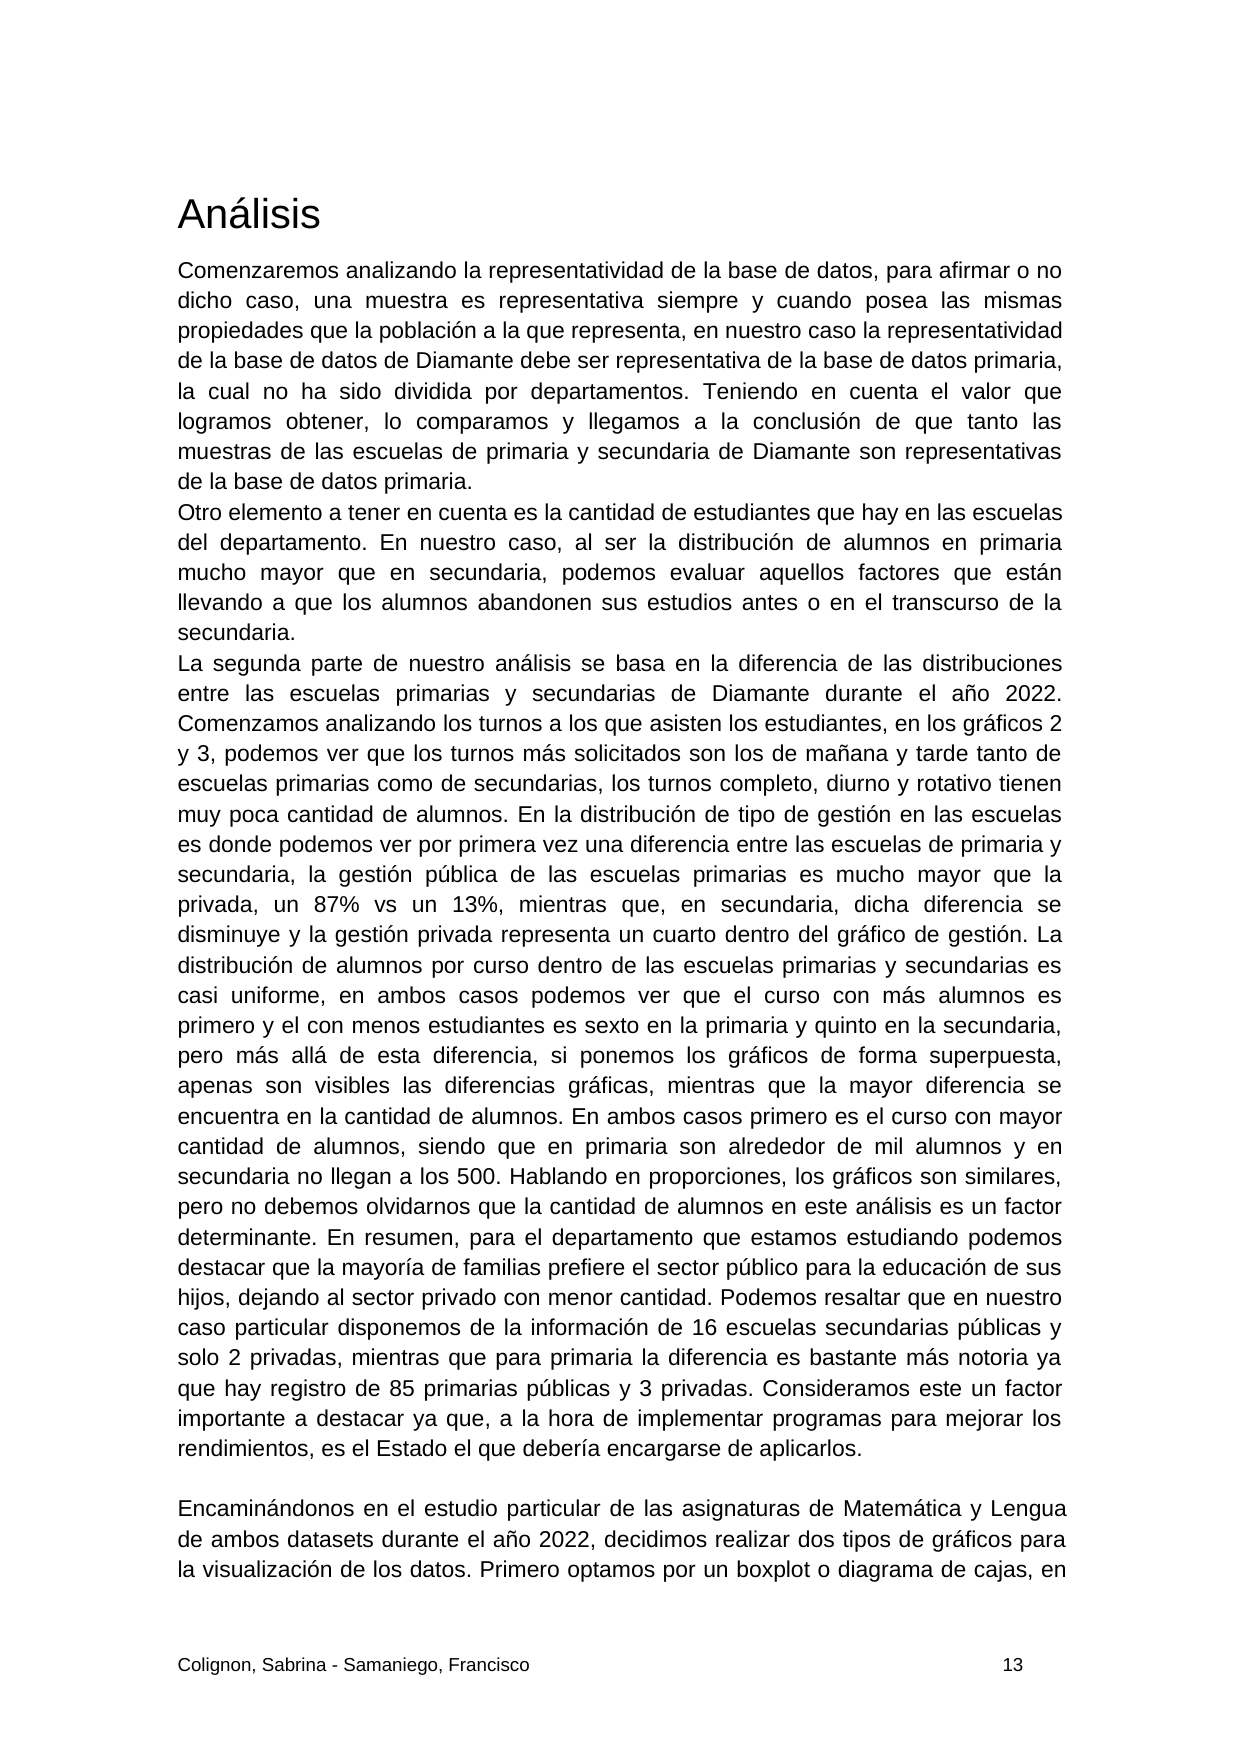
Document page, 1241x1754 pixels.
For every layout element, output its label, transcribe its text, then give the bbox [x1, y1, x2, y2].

text La segunda parte de nuestro análisis se basa en la diferencia de las distribuciones entre las escuelas primarias y secundarias de Diamante durante el año 2022. Comenzamos analizando los turnos a los que asisten los estudiantes, en los gráficos 2 y 3, podemos ver que los turnos más solicitados son los de mañana y tarde tanto de escuelas primarias como de secundarias, los turnos completo, diurno y rotativo tienen muy poca cantidad de alumnos. En la distribución de tipo de gestión en las escuelas es donde podemos ver por primera vez una diferencia entre las escuelas de primaria y secundaria, la gestión pública de las escuelas primarias es mucho mayor que la privada, un 87% vs un 13%, mientras que, en secundaria, dicha diferencia se disminuye y la gestión privada representa un cuarto dentro del gráfico de gestión. La distribución de alumnos por curso dentro de las escuelas primarias y secundarias es casi uniforme, en ambos casos podemos ver que el curso con más alumnos es primero y el con menos estudiantes es sexto en la primaria y quinto en la secundaria, pero más allá de esta diferencia, si ponemos los gráficos de forma superpuesta, apenas son visibles las diferencias gráficas, mientras que la mayor diferencia se encuentra en la cantidad de alumnos. En ambos casos primero es el curso con mayor cantidad de alumnos, siendo que en primaria son alrededor de mil alumnos y en secundaria no llegan a los 500. Hablando en proporciones, los gráficos son similares, pero no debemos olvidarnos que la cantidad de alumnos en este análisis es un factor determinante. En resumen, para el departamento que estamos estudiando podemos destacar que la mayoría de familias prefiere el sector público para la educación de sus hijos, dejando al sector privado con menor cantidad. Podemos resaltar que en nuestro caso particular disponemos de la información de 16 escuelas secundarias públicas y solo 2 privadas, mientras que para primaria la diferencia es bastante más notoria ya que hay registro de 85 primarias públicas y 3 privadas. Consideramos este un factor importante a destacar ya que, a la hora de implementar programas para mejorar los rendimientos, es el Estado el que debería encargarse de aplicarlos. [177, 649, 1063, 1461]
text Otro elemento a tener en cuenta es la cantidad de estudiantes que hay en las escuelas del departamento. En nuestro caso, al ser la distribución de alumnos en primaria mucho mayor que en secundaria, podemos evaluar aquellos factores que están llevando a que los alumnos abandonen sus estudios antes o en el transcurso de la secundaria. [177, 498, 1063, 646]
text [177, 1495, 1067, 1582]
subtitle Análisis [177, 189, 1063, 237]
text Comenzaremos analizando la representatividad de la base de datos, para afirmar o no dicho caso, una muestra es representativa siempre y cuando posea las mismas propiedades que la población a la que representa, en nuestro caso la representatividad de la base de datos de Diamante debe ser representativa de la base de datos primaria, la cual no ha sido dividida por departamentos. Teniendo en cuenta el valor que logramos obtener, lo comparamos y llegamos a la conclusión de que tanto las muestras de las escuelas de primaria y secundaria de Diamante son representativas de la base de datos primaria. [177, 257, 1063, 495]
